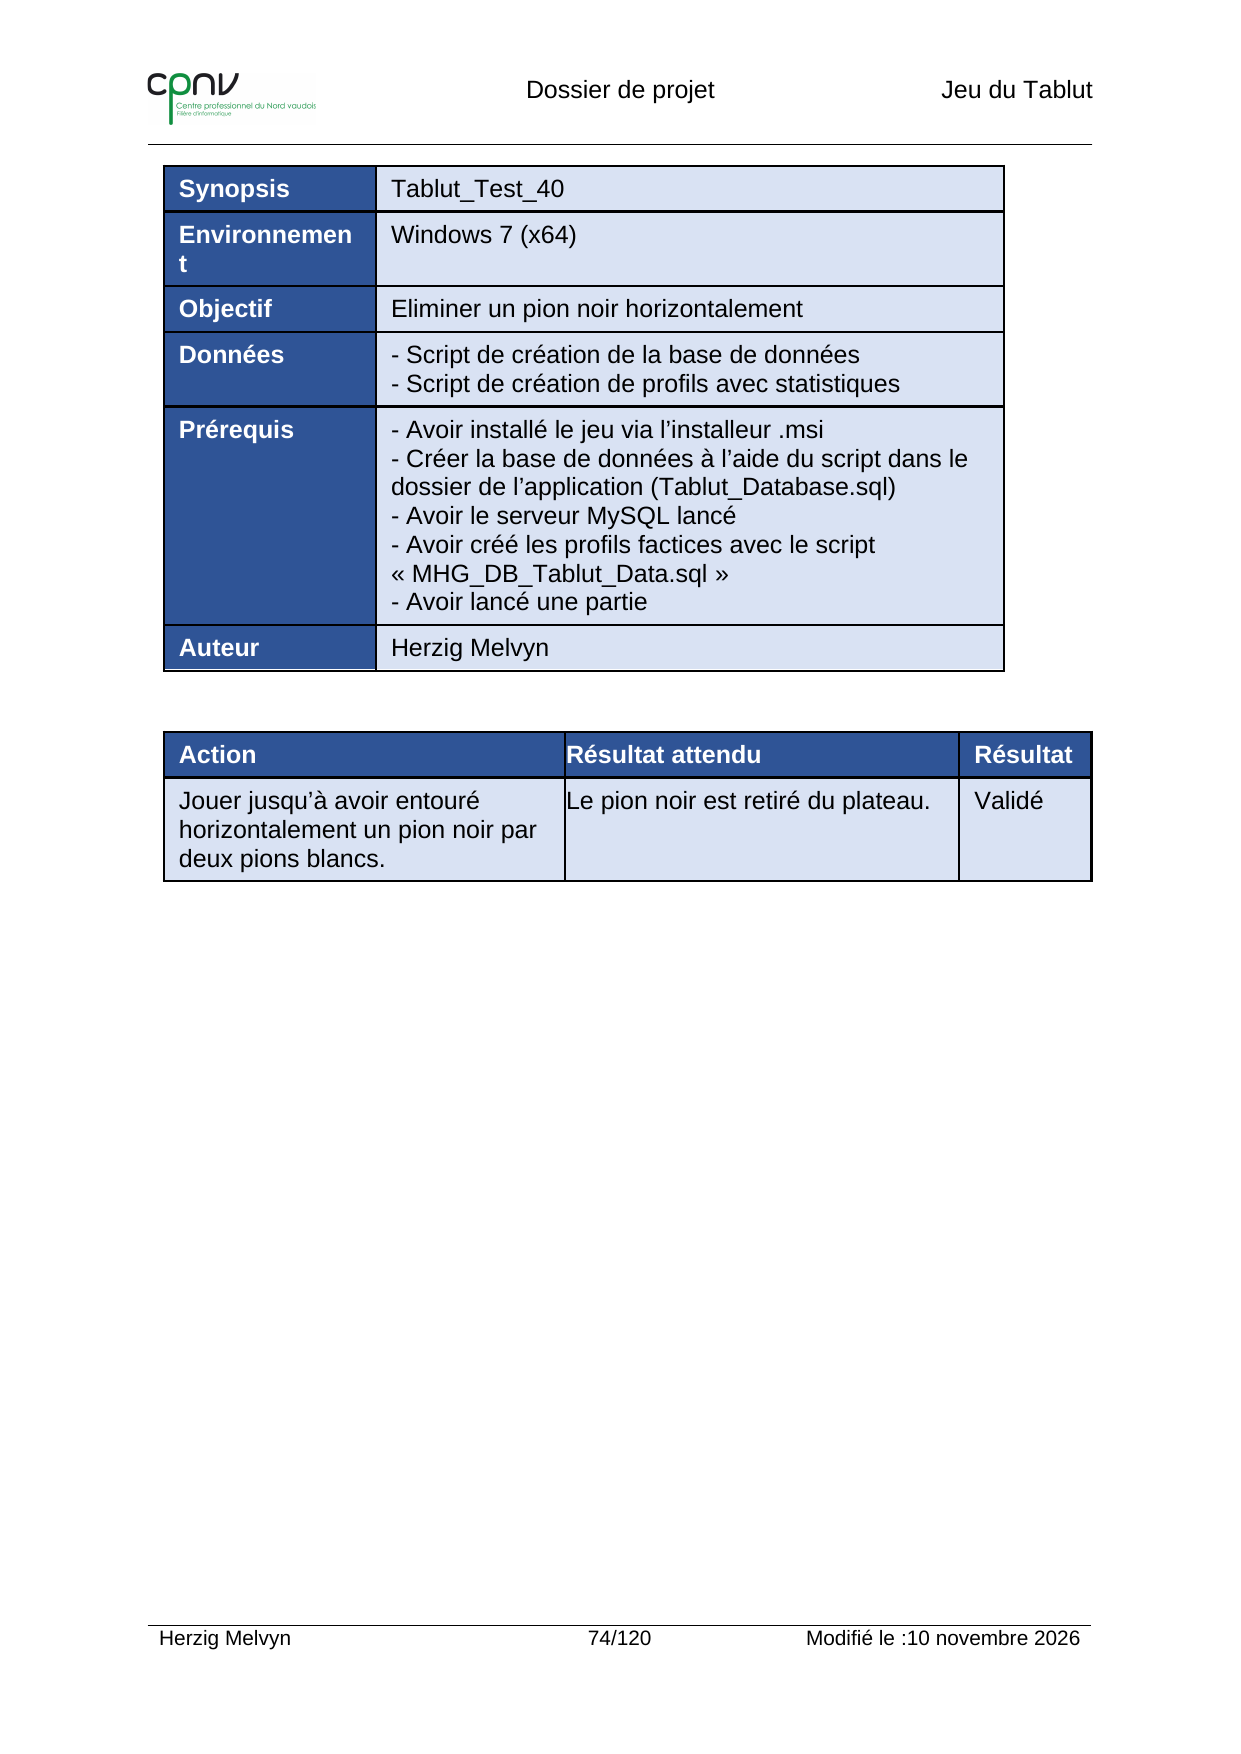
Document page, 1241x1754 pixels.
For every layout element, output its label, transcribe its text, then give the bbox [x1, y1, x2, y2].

table_cell Objectif [165, 287, 375, 331]
table_cell Environnement [165, 213, 375, 285]
table_header Résultat [960, 733, 1090, 776]
table_header Résultat attendu [566, 733, 958, 776]
table_cell Eliminer un pion noir horizontalement [377, 287, 1003, 331]
table_cell Auteur [165, 626, 375, 669]
table_cell Herzig Melvyn [377, 626, 1003, 669]
table_cell Windows 7 (x64) [377, 213, 1003, 285]
table_cell Prérequis [165, 408, 375, 624]
table_header Synopsis [165, 167, 375, 210]
table_cell - Script de création de la base de données - Script de création de profils avec statistiques [377, 333, 1003, 405]
table_header Action [165, 733, 564, 776]
table_header Tablut_Test_40 [377, 167, 1003, 210]
table_cell Validé [960, 779, 1090, 880]
table_cell Jouer jusqu’à avoir entouré horizontalement un pion noir par deux pions blancs. [165, 779, 564, 880]
table_cell Données [165, 333, 375, 405]
table_cell - Avoir installé le jeu via l’installeur .msi - Créer la base de données à l’aide du script dans le dossier de l’application (Tablut_Database.sql) - Avoir le serveur MySQL lancé - Avoir créé les profils factices avec le script « MHG_DB_Tablut_Data.sql » - Avoir lancé une partie [377, 408, 1003, 624]
table_cell Le pion noir est retiré du plateau. [566, 779, 958, 880]
picture [147, 73, 316, 125]
